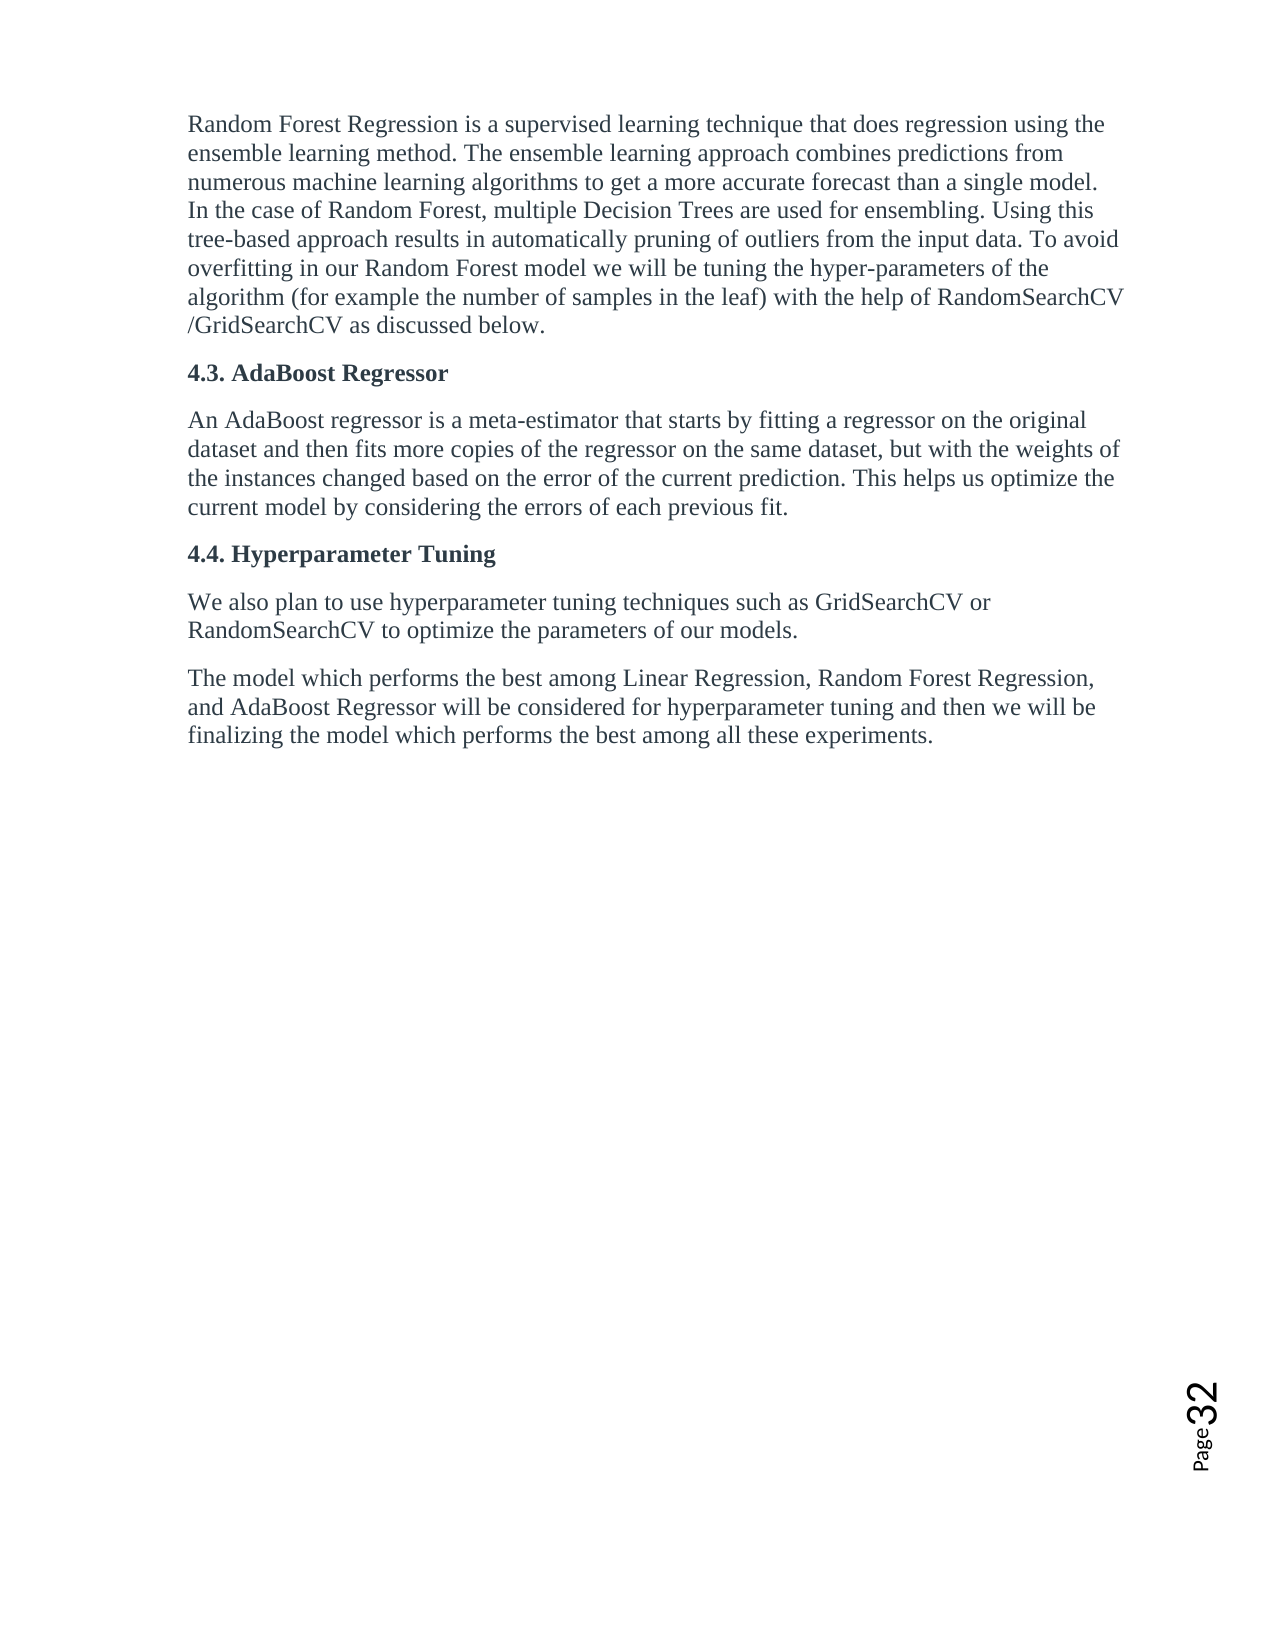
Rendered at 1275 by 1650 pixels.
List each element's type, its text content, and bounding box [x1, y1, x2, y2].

text 4.3. AdaBoost Regressor [187, 358, 1125, 387]
text Random Forest Regression is a supervised learning technique that does regression using the ensemble learning method. The ensemble learning approach combines predictions from numerous machine learning algorithms to get a more accurate forecast than a single model. In the case of Random Forest, multiple Decision Trees are used for ensembling. Using this tree-based approach results in automatically pruning of outliers from the input data. To avoid overfitting in our Random Forest model we will be tuning the hyper-parameters of the algorithm (for example the number of samples in the leaf) with the help of RandomSearchCV /GridSearchCV as discussed below. [187, 109, 1125, 339]
text 4.4. Hyperparameter Tuning [187, 539, 1125, 568]
text We also plan to use hyperparameter tuning techniques such as GridSearchCV or RandomSearchCV to optimize the parameters of our models. [187, 587, 1125, 644]
text An AdaBoost regressor is a meta-estimator that starts by fitting a regressor on the original dataset and then fits more copies of the regressor on the same dataset, but with the weights of the instances changed based on the error of the current prediction. This helps us optimize the current model by considering the errors of each previous fit. [187, 405, 1125, 520]
text The model which performs the best among Linear Regression, Random Forest Regression, and AdaBoost Regressor will be considered for hyperparameter tuning and then we will be finalizing the model which performs the best among all these experiments. [187, 663, 1125, 749]
